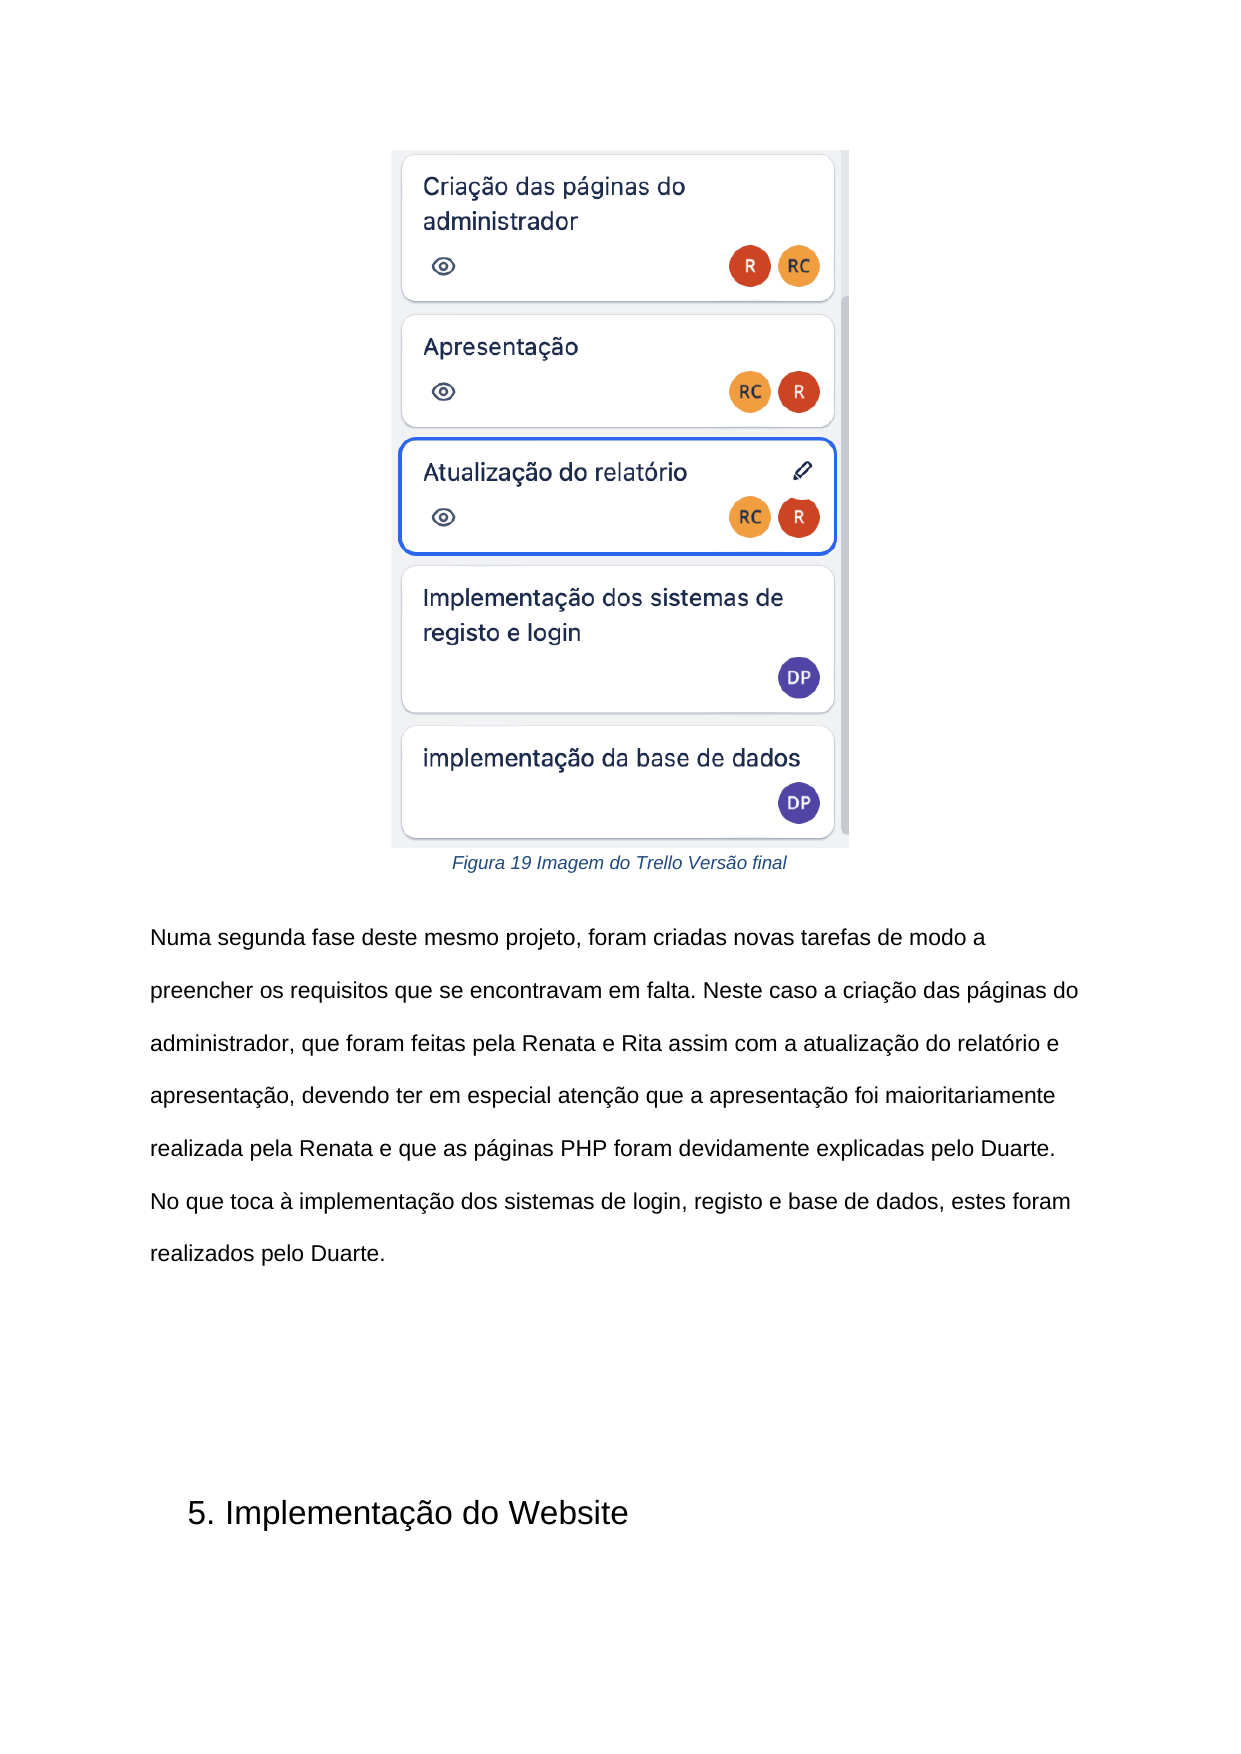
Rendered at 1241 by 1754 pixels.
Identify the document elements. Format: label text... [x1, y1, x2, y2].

text Numa segunda fase deste mesmo projeto, foram criadas novas tarefas de modo a preencher os requisitos que se encontravam em falta. Neste caso a criação das páginas do administrador, que foram feitas pela Renata e Rita assim com a atualização do relatório e apresentação, devendo ter em especial atenção que a apresentação foi maioritariamente realizada pela Renata e que as páginas PHP foram devidamente explicadas pelo Duarte. No que toca à implementação dos sistemas de login, registo e base de dados, estes foram realizados pelo Duarte. [150, 924, 1090, 1267]
picture [391, 150, 849, 848]
subtitle Implementação do Website [187, 1493, 1090, 1531]
text Figura 19 Imagem do Trello Versão final [150, 852, 1090, 873]
